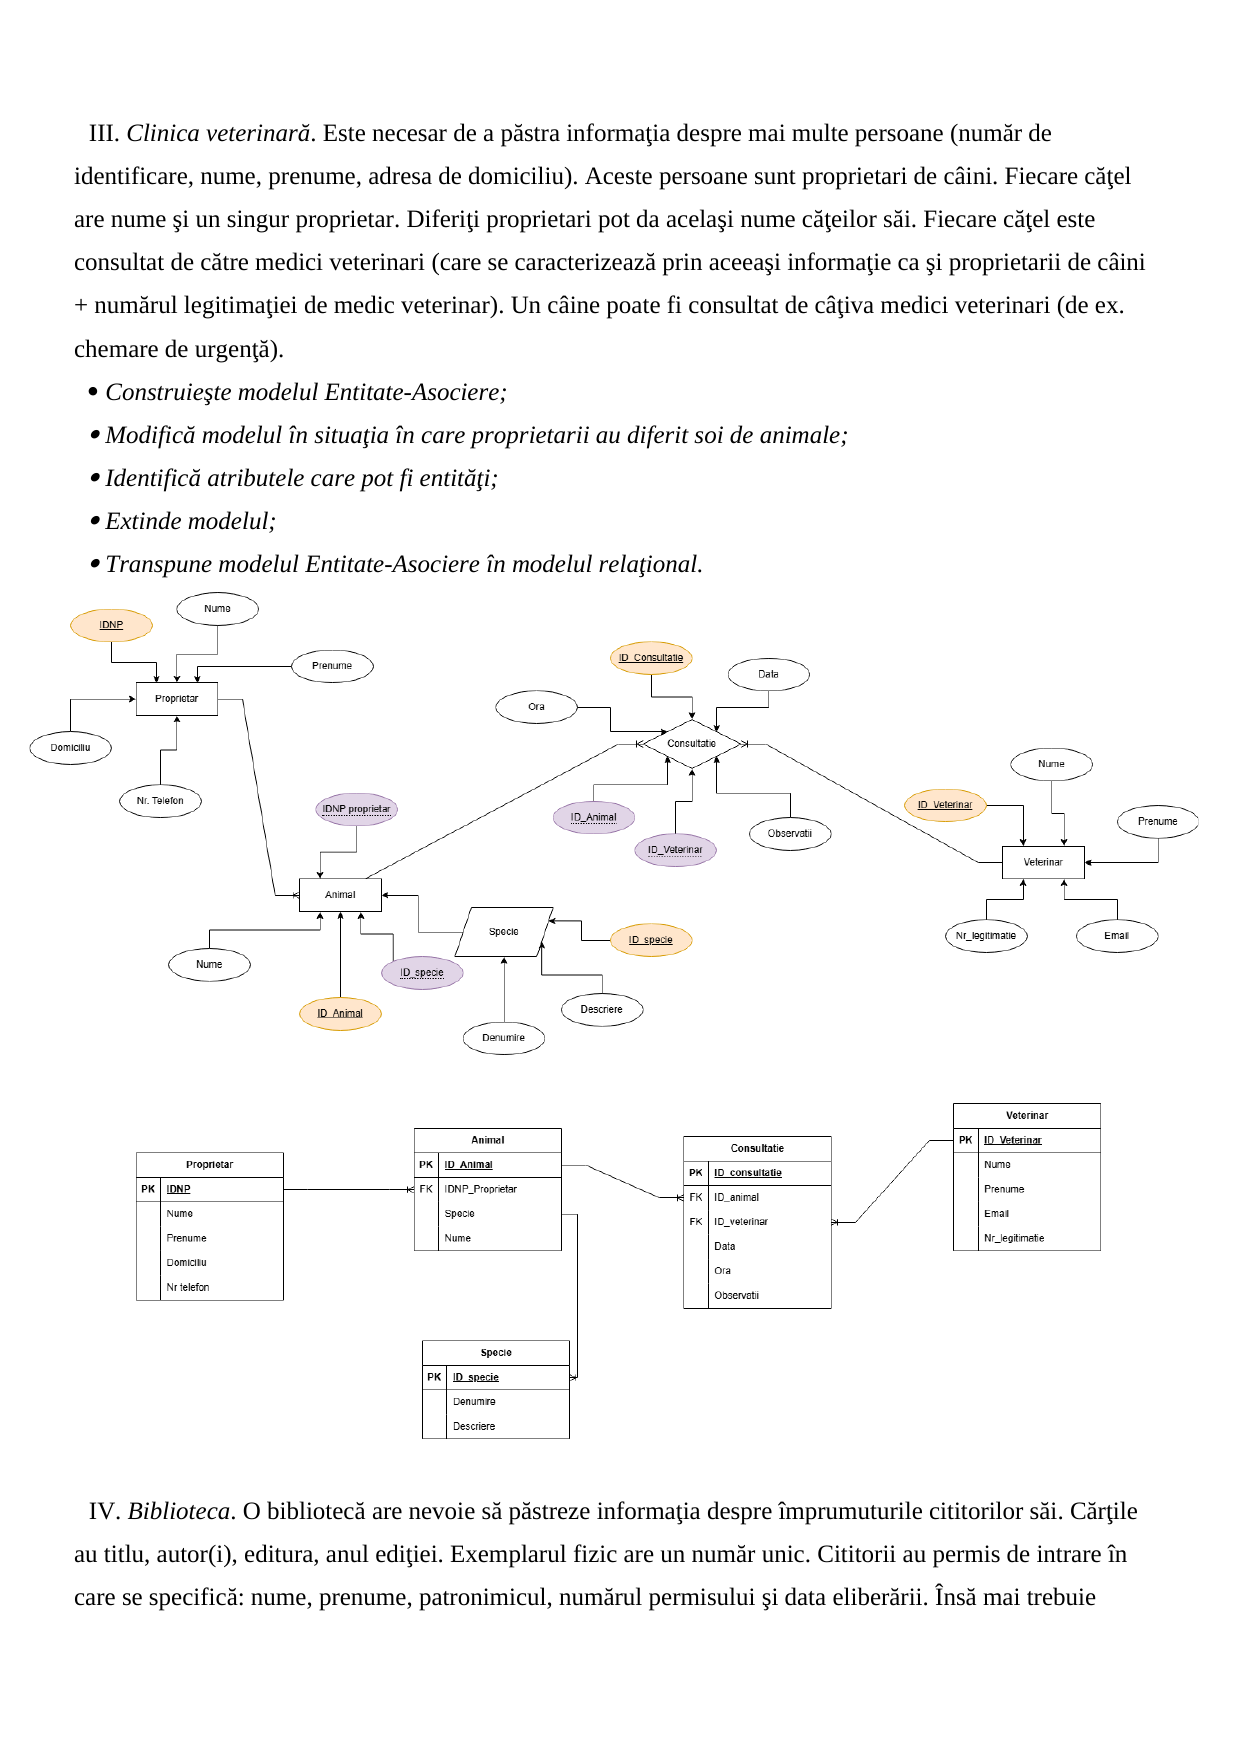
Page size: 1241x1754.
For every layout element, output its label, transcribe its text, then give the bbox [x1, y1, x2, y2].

text III. Clinica veterinară. Este necesar de a păstra informaţia despre mai multe persoane (număr de identificare, nume, prenume, adresa de domiciliu). Aceste persoane sunt proprietari de câini. Fiecare căţel are nume şi un singur proprietar. Diferiţi proprietari pot da acelaşi nume căţeilor săi. Fiecare căţel este consultat de către medici veterinari (care se caracterizează prin aceeaşi informaţie ca şi proprietarii de câini + numărul legitimaţiei de medic veterinar). Un câine poate fi consultat de câţiva medici veterinari (de ex. chemare de urgenţă). [74, 118, 1152, 362]
text Identifică atributele care pot fi entităţi; [74, 463, 1152, 492]
picture [29, 592, 1199, 1439]
text Extinde modelul; [74, 506, 1152, 535]
text Construieşte modelul Entitate-Asociere; [74, 377, 1152, 406]
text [74, 1496, 1152, 1611]
text Transpune modelul Entitate-Asociere în modelul relaţional. [74, 549, 1152, 578]
text Modifică modelul în situaţia în care proprietarii au diferit soi de animale; [74, 420, 1152, 449]
